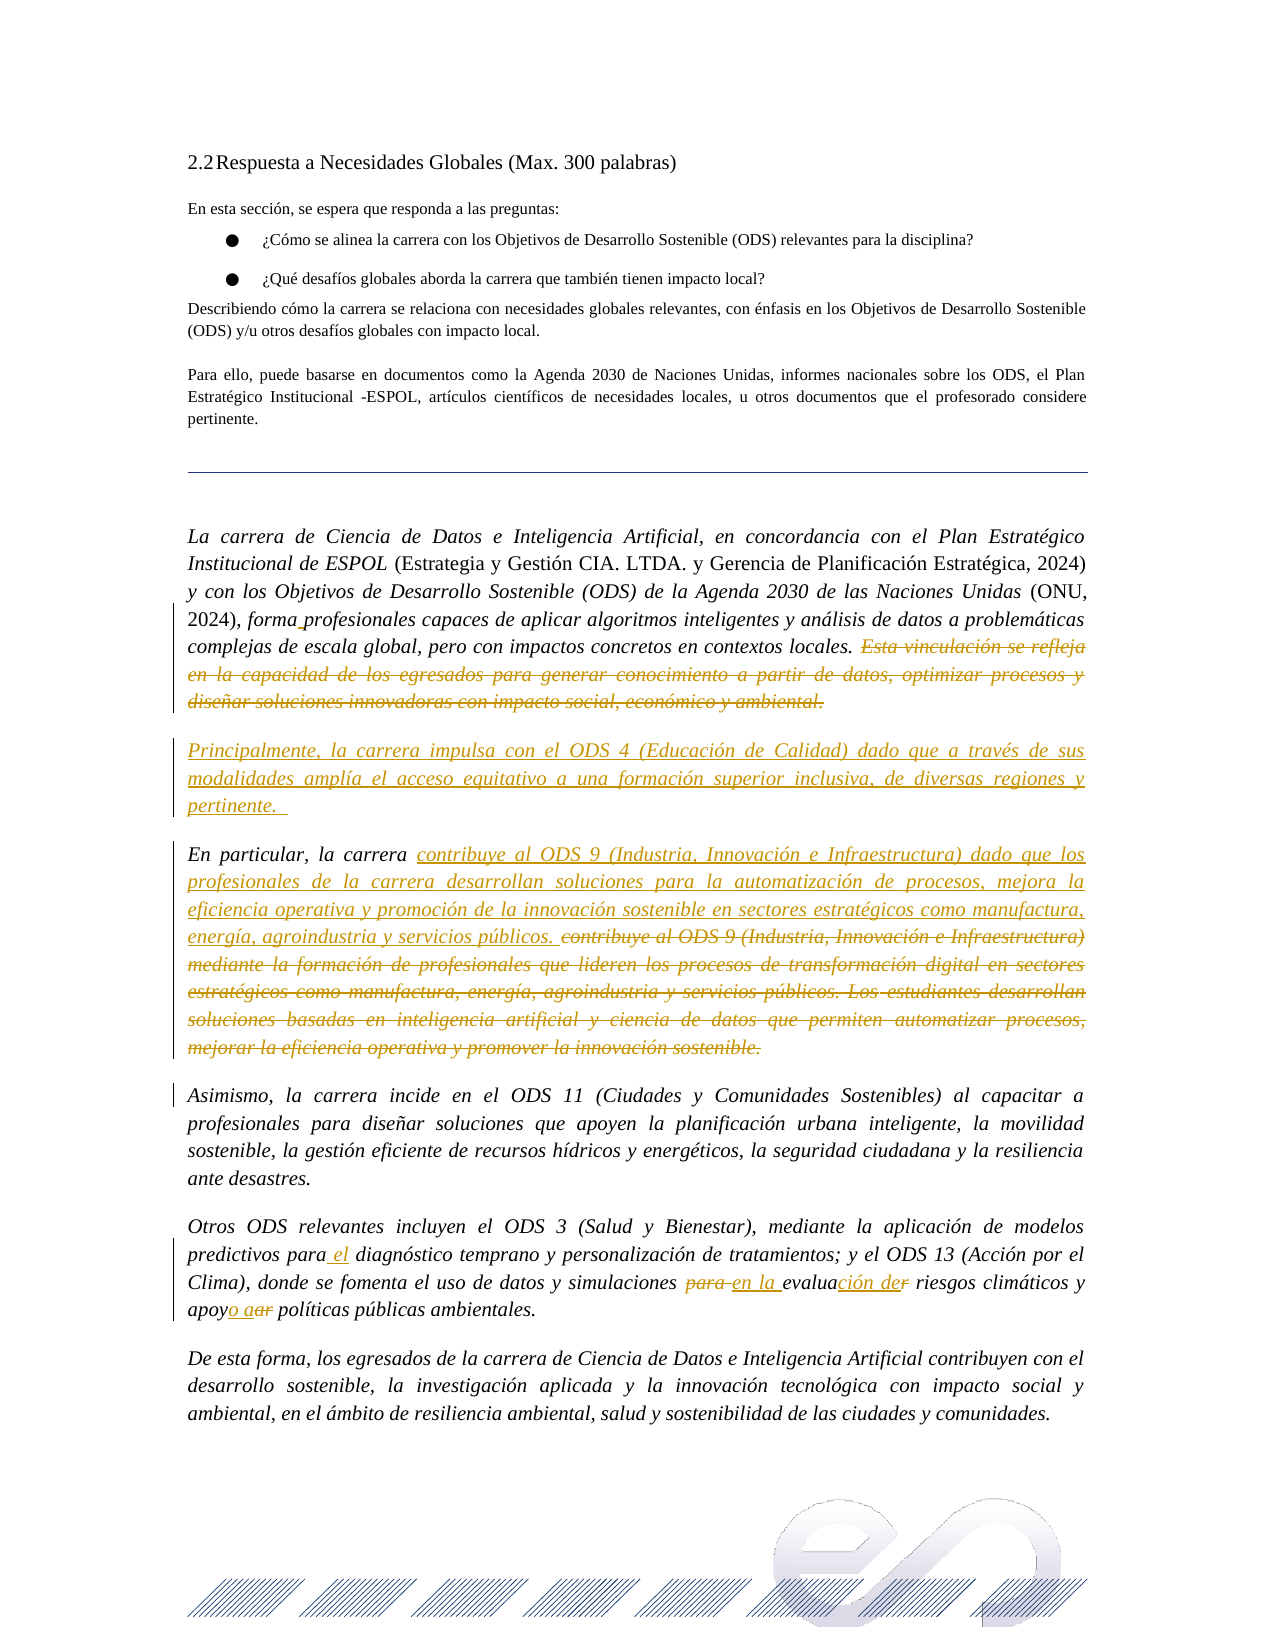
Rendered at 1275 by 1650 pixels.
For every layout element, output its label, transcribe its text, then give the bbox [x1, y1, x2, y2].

text Describiendo cómo la carrera se relaciona con necesidades globales relevantes, con énfasis en los Objetivos de Desarrollo Sostenible (ODS) y/u otros desafíos globales con impacto local. [187, 299, 1087, 340]
text De esta forma, los egresados de la carrera de Ciencia de Datos e Inteligencia Artificial contribuyen con el desarrollo sostenible, la investigación aplicada y la innovación tecnológica con impacto social y ambiental, en el ámbito de resiliencia ambiental, salud y sostenibilidad de las ciudades y comunidades. [187, 1346, 1087, 1425]
text En esta sección, se espera que responda a las preguntas: [187, 198, 1087, 218]
text En particular, la carrera [187, 841, 1087, 1059]
list Respuesta a Necesidades Globales (Max. 300 palabras) [187, 150, 1087, 174]
text La carrera de Ciencia de Datos e Inteligencia Artificial, en concordancia con el Plan Estratégico Institucional de ESPOL y con los Objetivos de Desarrollo Sostenible (ODS) de la Agenda 2030 de las Naciones Unidas , formaprofesionales capaces de aplicar algoritmos inteligentes y análisis de datos a problemáticas complejas de escala global, pero con impactos concretos en contextos locales. [187, 524, 1087, 713]
list ¿Qué desafíos globales aborda la carrera que también tienen impacto local? [225, 260, 1087, 294]
text Para ello, puede basarse en documentos como la Agenda 2030 de Naciones Unidas, informes nacionales sobre los ODS, el Plan Estratégico Institucional -ESPOL, artículos científicos de necesidades locales, u otros documentos que el profesorado considere pertinente. [187, 365, 1087, 428]
text Otros ODS relevantes incluyen el ODS 3 (Salud y Bienestar), mediante la aplicación de modelos predictivos para diagnóstico temprano y personalización de tratamientos; y el ODS 13 (Acción por el Clima), donde se fomenta el uso de datos y simulaciones evalua riesgos climáticos y apoy políticas públicas ambientales. [187, 1214, 1087, 1321]
picture [772, 1496, 1061, 1627]
list ¿Cómo se alinea la carrera con los Objetivos de Desarrollo Sostenible (ODS) relevantes para la disciplina? [225, 220, 1087, 254]
text Asimismo, la carrera incide en el ODS 11 (Ciudades y Comunidades Sostenibles) al capacitar a profesionales para diseñar soluciones que apoyen la planificación urbana inteligente, la movilidad sostenible, la gestión eficiente de recursos hídricos y energéticos, la seguridad ciudadana y la resiliencia ante desastres. [187, 1083, 1087, 1190]
